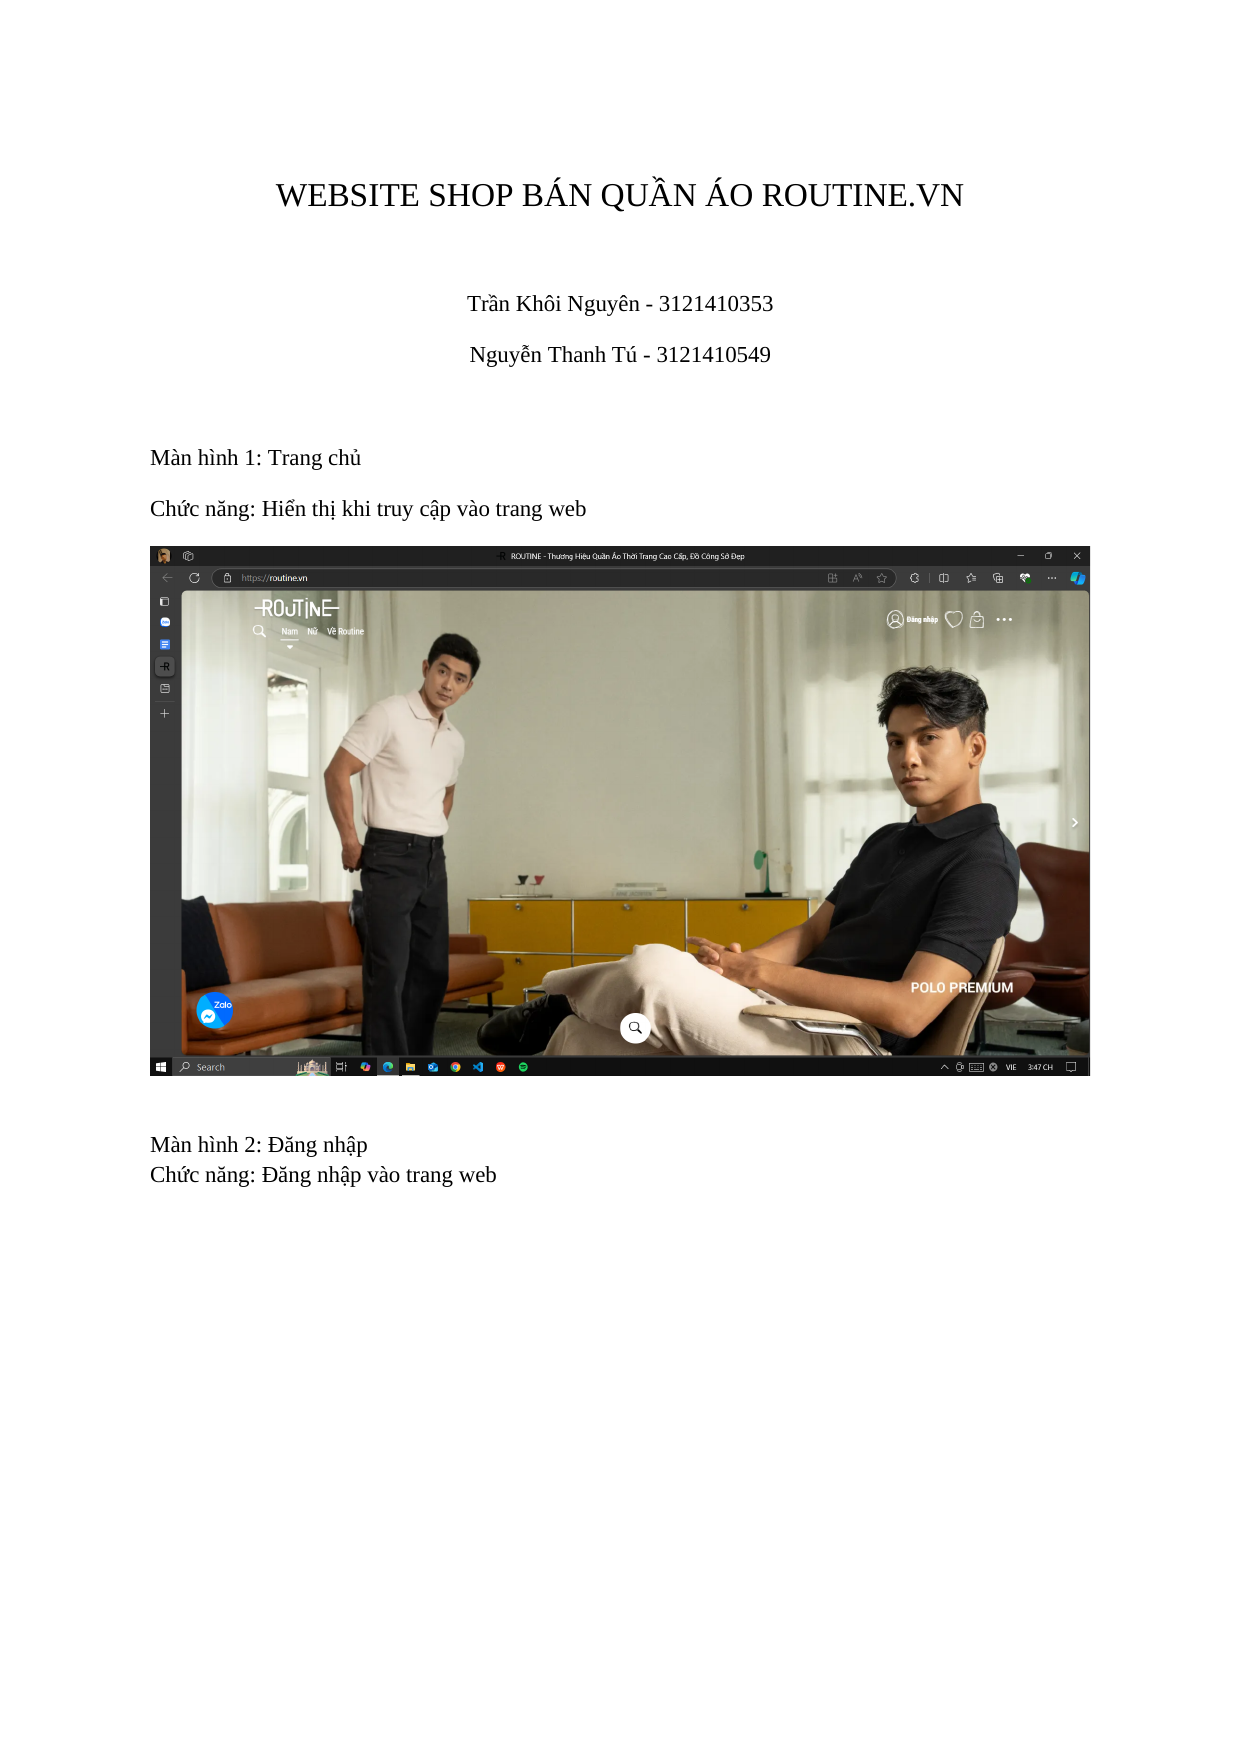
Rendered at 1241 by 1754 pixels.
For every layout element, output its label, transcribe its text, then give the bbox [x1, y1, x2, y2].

text Chức năng: Hiển thị khi truy cập vào trang web [150, 495, 1090, 521]
picture [150, 546, 1091, 1076]
text Màn hình 1: Trang chủ [150, 444, 1090, 470]
text Trần Khôi Nguyên - 3121410353 [150, 290, 1090, 316]
text Chức năng: Đăng nhập vào trang web [150, 1161, 1090, 1187]
text WEBSITE SHOP BÁN QUẦN ÁO ROUTINE.VN [150, 175, 1090, 213]
text Nguyễn Thanh Tú - 3121410549 [150, 341, 1090, 367]
text Màn hình 2: Đăng nhập [150, 1131, 1090, 1157]
